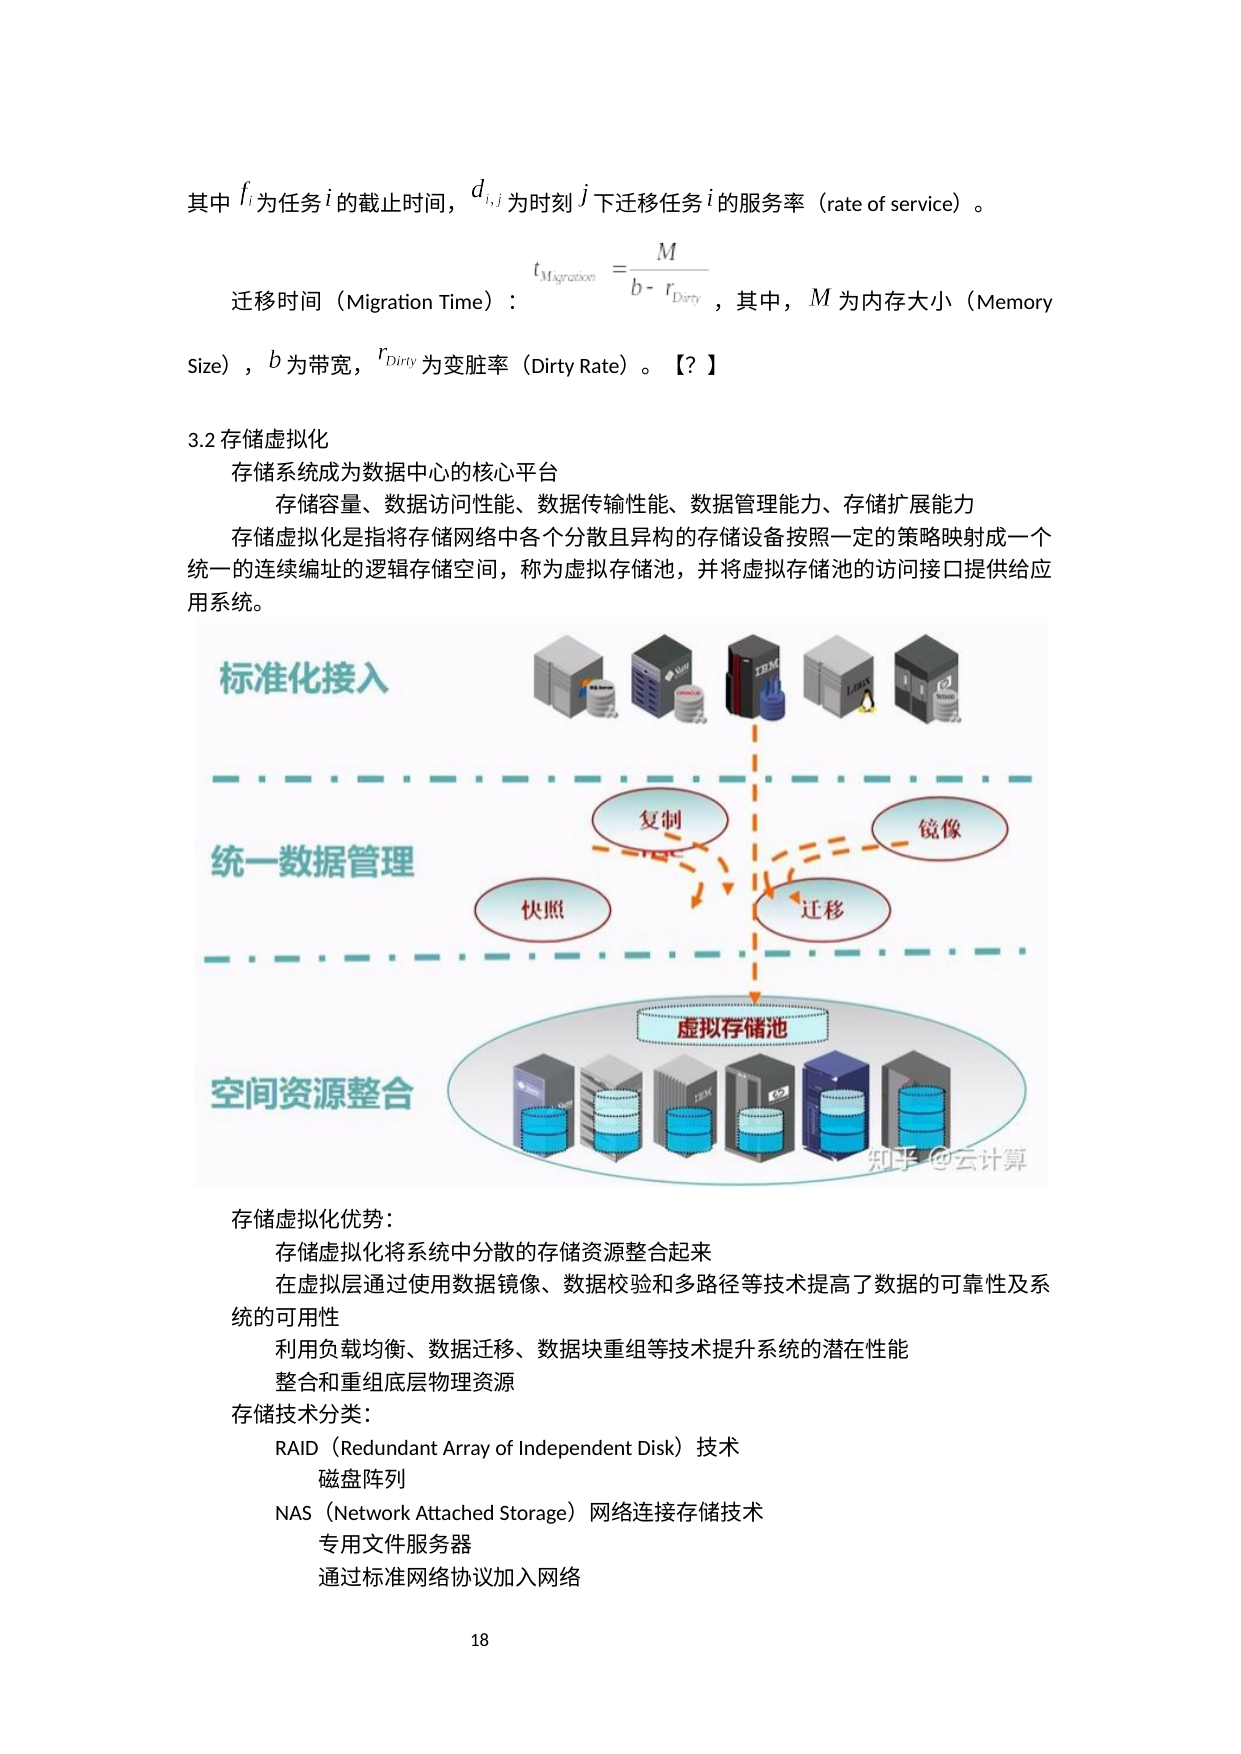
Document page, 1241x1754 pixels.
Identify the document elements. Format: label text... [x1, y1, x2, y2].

text 通过标准网络协议加入网络 [275, 1559, 1053, 1592]
text 存储技术分类： [187, 1397, 1053, 1429]
text 存储容量、数据访问性能、数据传输性能、数据管理能力、存储扩展能力 [231, 487, 1053, 519]
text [187, 162, 1053, 227]
text 迁移时间（Migration Time）：，其中，为内存大小（Memory Size），为带宽，为变脏率（Dirty Rate）。【？】 [187, 227, 1053, 389]
text 在虚拟层通过使用数据镜像、数据校验和多路径等技术提高了数据的可靠性及系统的可用性 [231, 1267, 1053, 1332]
picture [187, 617, 1053, 1187]
list 存储虚拟化 [187, 422, 1053, 454]
text NAS（Network Attached Storage）网络连接存储技术 [231, 1494, 1053, 1527]
text 利用负载均衡、数据迁移、数据块重组等技术提升系统的潜在性能 [231, 1332, 1053, 1364]
text RAID（Redundant Array of Independent Disk）技术 [231, 1429, 1053, 1462]
text 专用文件服务器 [275, 1527, 1053, 1559]
text 存储虚拟化将系统中分散的存储资源整合起来 [231, 1234, 1053, 1267]
text 存储系统成为数据中心的核心平台 [187, 454, 1053, 487]
text 存储虚拟化是指将存储网络中各个分散且异构的存储设备按照一定的策略映射成一个统一的连续编址的逻辑存储空间，称为虚拟存储池，并将虚拟存储池的访问接口提供给应用系统。 [187, 519, 1053, 617]
text 存储虚拟化优势： [187, 1202, 1053, 1234]
text 磁盘阵列 [275, 1462, 1053, 1494]
text 整合和重组底层物理资源 [231, 1364, 1053, 1397]
